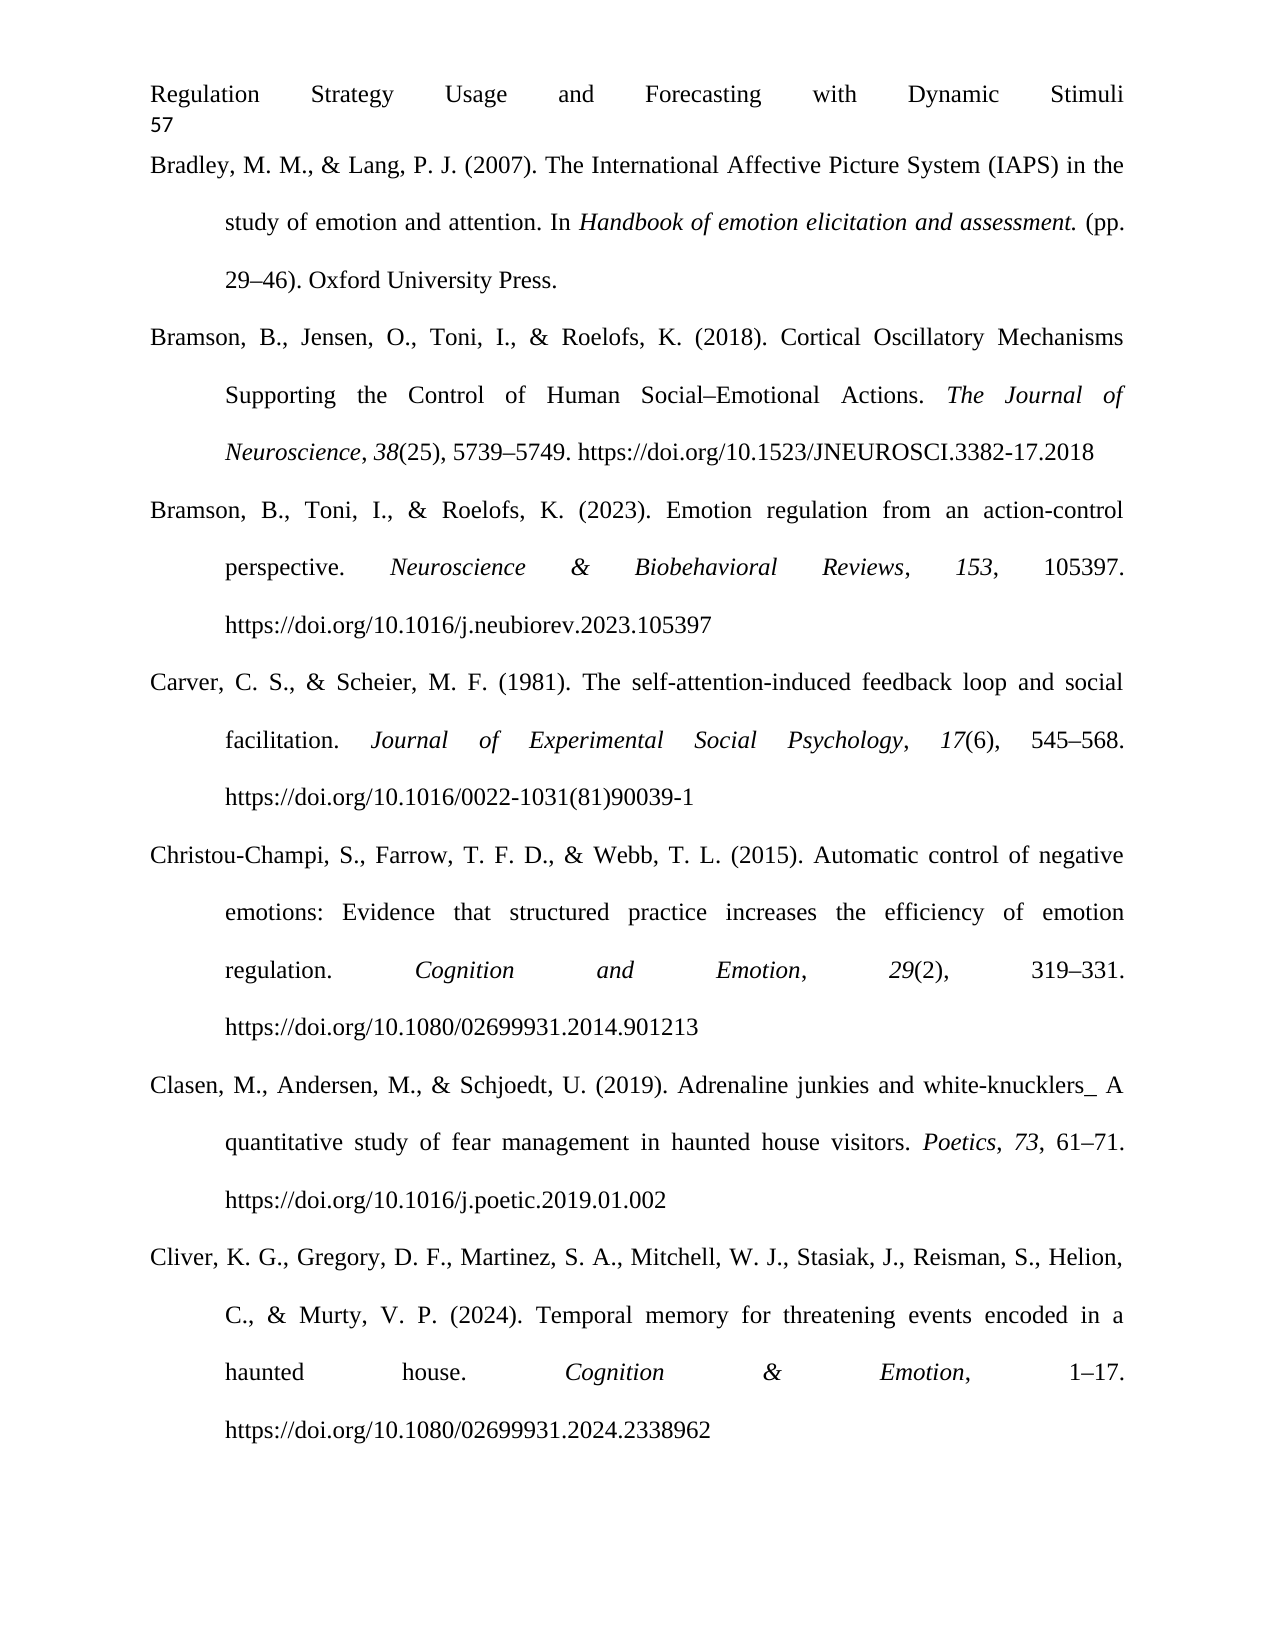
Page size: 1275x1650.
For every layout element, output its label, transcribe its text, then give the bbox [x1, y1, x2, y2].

text Carver, C. S., & Scheier, M. F. (1981). The self-attention-induced feedback loop and social facilitation. Journal of Experimental Social Psychology, 17(6), 545–568. https://doi.org/10.1016/0022-1031(81)90039-1 [150, 667, 1125, 811]
text Bramson, B., Toni, I., & Roelofs, K. (2023). Emotion regulation from an action-control perspective. Neuroscience & Biobehavioral Reviews, 153, 105397. https://doi.org/10.1016/j.neubiorev.2023.105397 [150, 495, 1125, 639]
text Cliver, K. G., Gregory, D. F., Martinez, S. A., Mitchell, W. J., Stasiak, J., Reisman, S., Helion, C., & Murty, V. P. (2024). Temporal memory for threatening events encoded in a haunted house. Cognition & Emotion, 1–17. https://doi.org/10.1080/02699931.2024.2338962 [150, 1242, 1125, 1444]
text Bradley, M. M., & Lang, P. J. (2007). The International Affective Picture System (IAPS) in the study of emotion and attention. In Handbook of emotion elicitation and assessment. (pp. 29–46). Oxford University Press. [150, 150, 1125, 294]
text Clasen, M., Andersen, M., & Schjoedt, U. (2019). Adrenaline junkies and white-knucklers_ A quantitative study of fear management in haunted house visitors. Poetics, 73, 61–71. https://doi.org/10.1016/j.poetic.2019.01.002 [150, 1070, 1125, 1214]
text Bramson, B., Jensen, O., Toni, I., & Roelofs, K. (2018). Cortical Oscillatory Mechanisms Supporting the Control of Human Social–Emotional Actions. The Journal of Neuroscience, 38(25), 5739–5749. https://doi.org/10.1523/JNEUROSCI.3382-17.2018 [150, 322, 1125, 466]
text Christou-Champi, S., Farrow, T. F. D., & Webb, T. L. (2015). Automatic control of negative emotions: Evidence that structured practice increases the efficiency of emotion regulation. Cognition and Emotion, 29(2), 319–331. https://doi.org/10.1080/02699931.2014.901213 [150, 840, 1125, 1041]
